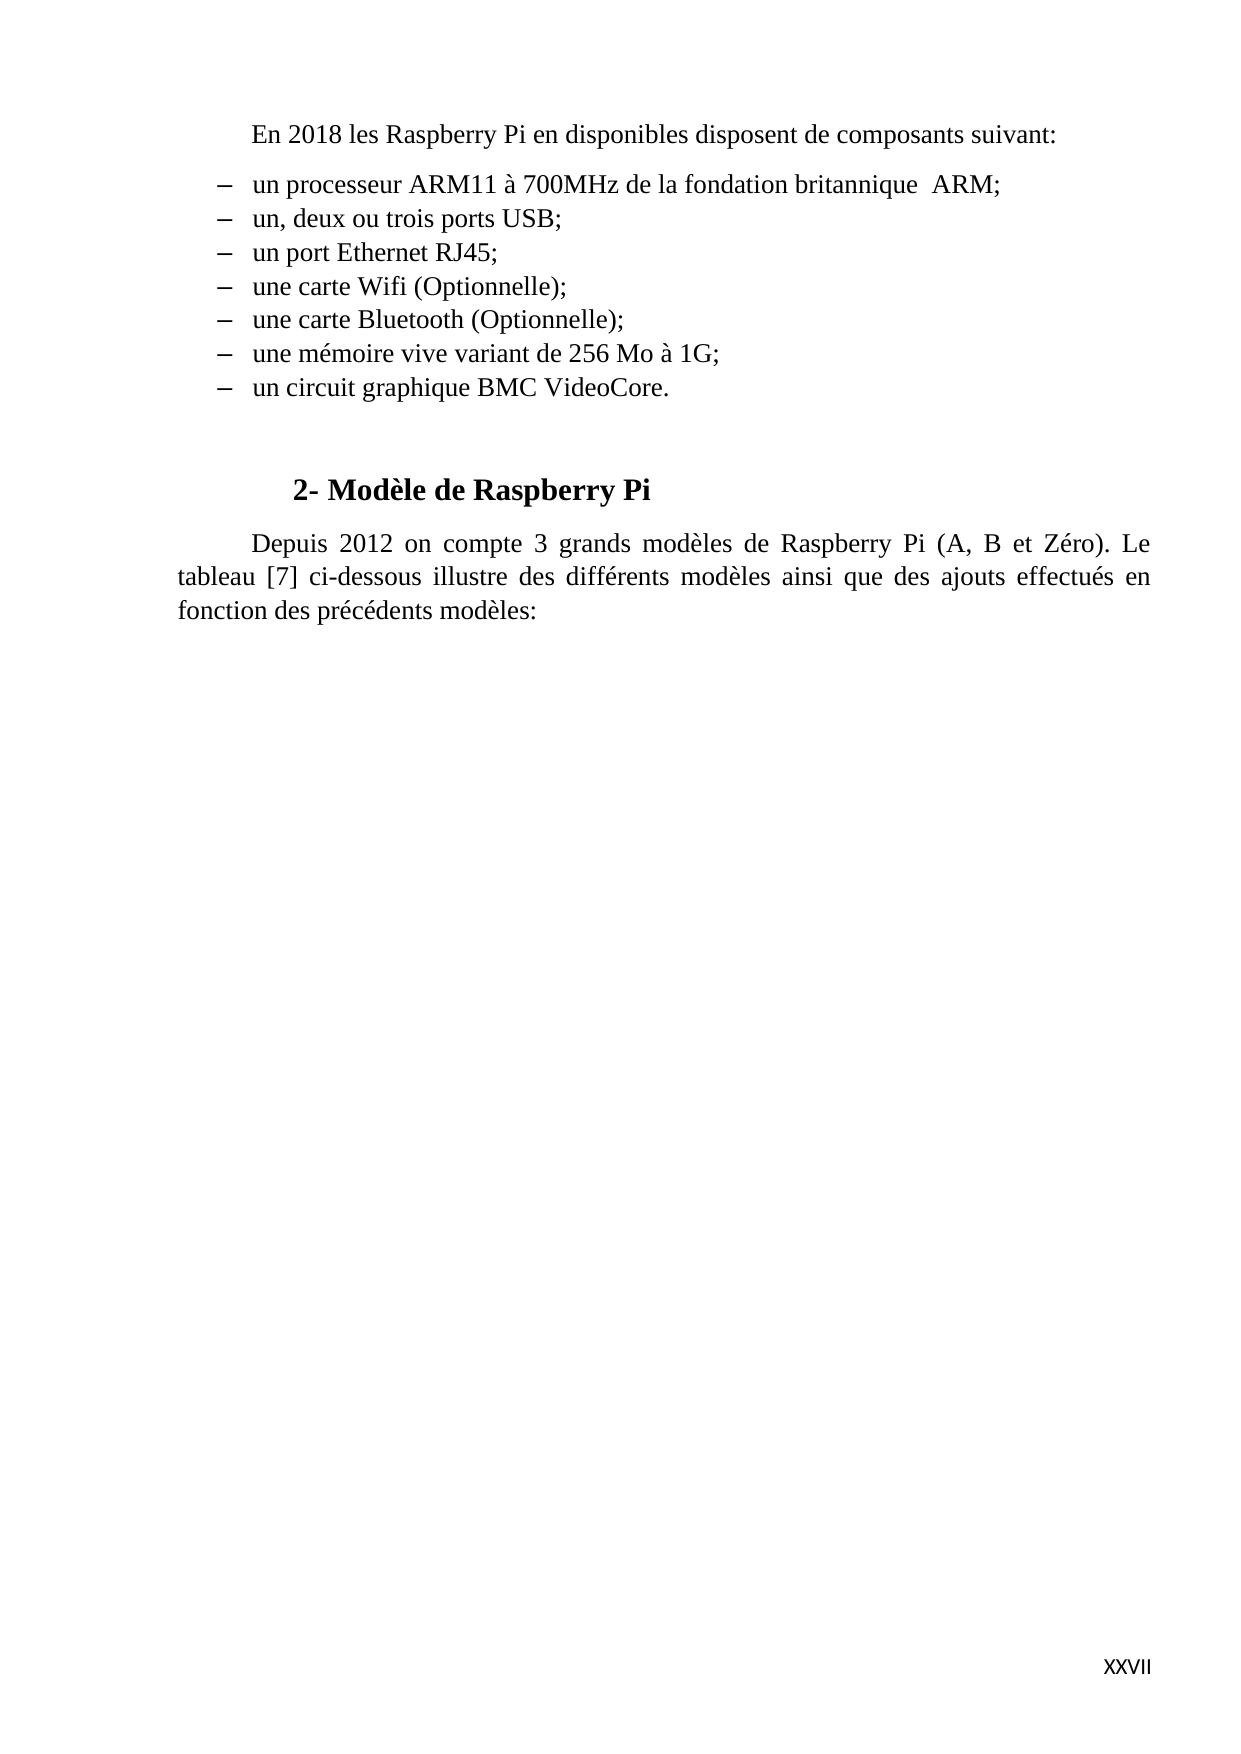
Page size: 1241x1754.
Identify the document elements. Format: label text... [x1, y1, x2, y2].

list un circuit graphique BMC VideoCore. [217, 371, 1152, 402]
list un port Ethernet RJ45; [217, 236, 1152, 267]
list une mémoire vive variant de 256 Mo à 1G; [217, 337, 1152, 368]
list un processeur ARM11 à 700MHz de la fondation britannique ARM; [217, 168, 1152, 199]
text Depuis 2012 on compte 3 grands modèles de Raspberry Pi (A, B et Zéro). Le tableau ci-dessous illustre des différents modèles ainsi que des ajouts effectués en fonction des précédents modèles: [177, 527, 1152, 625]
text Modèle de Raspberry Pi [293, 471, 1152, 507]
list une carte Wifi (Optionnelle); [217, 269, 1152, 301]
list une carte Bluetooth (Optionnelle); [217, 303, 1152, 334]
list un, deux ou trois ports USB; [217, 202, 1152, 233]
text En 2018 les Raspberry Pi en disponibles disposent de composants suivant: [177, 118, 1152, 149]
